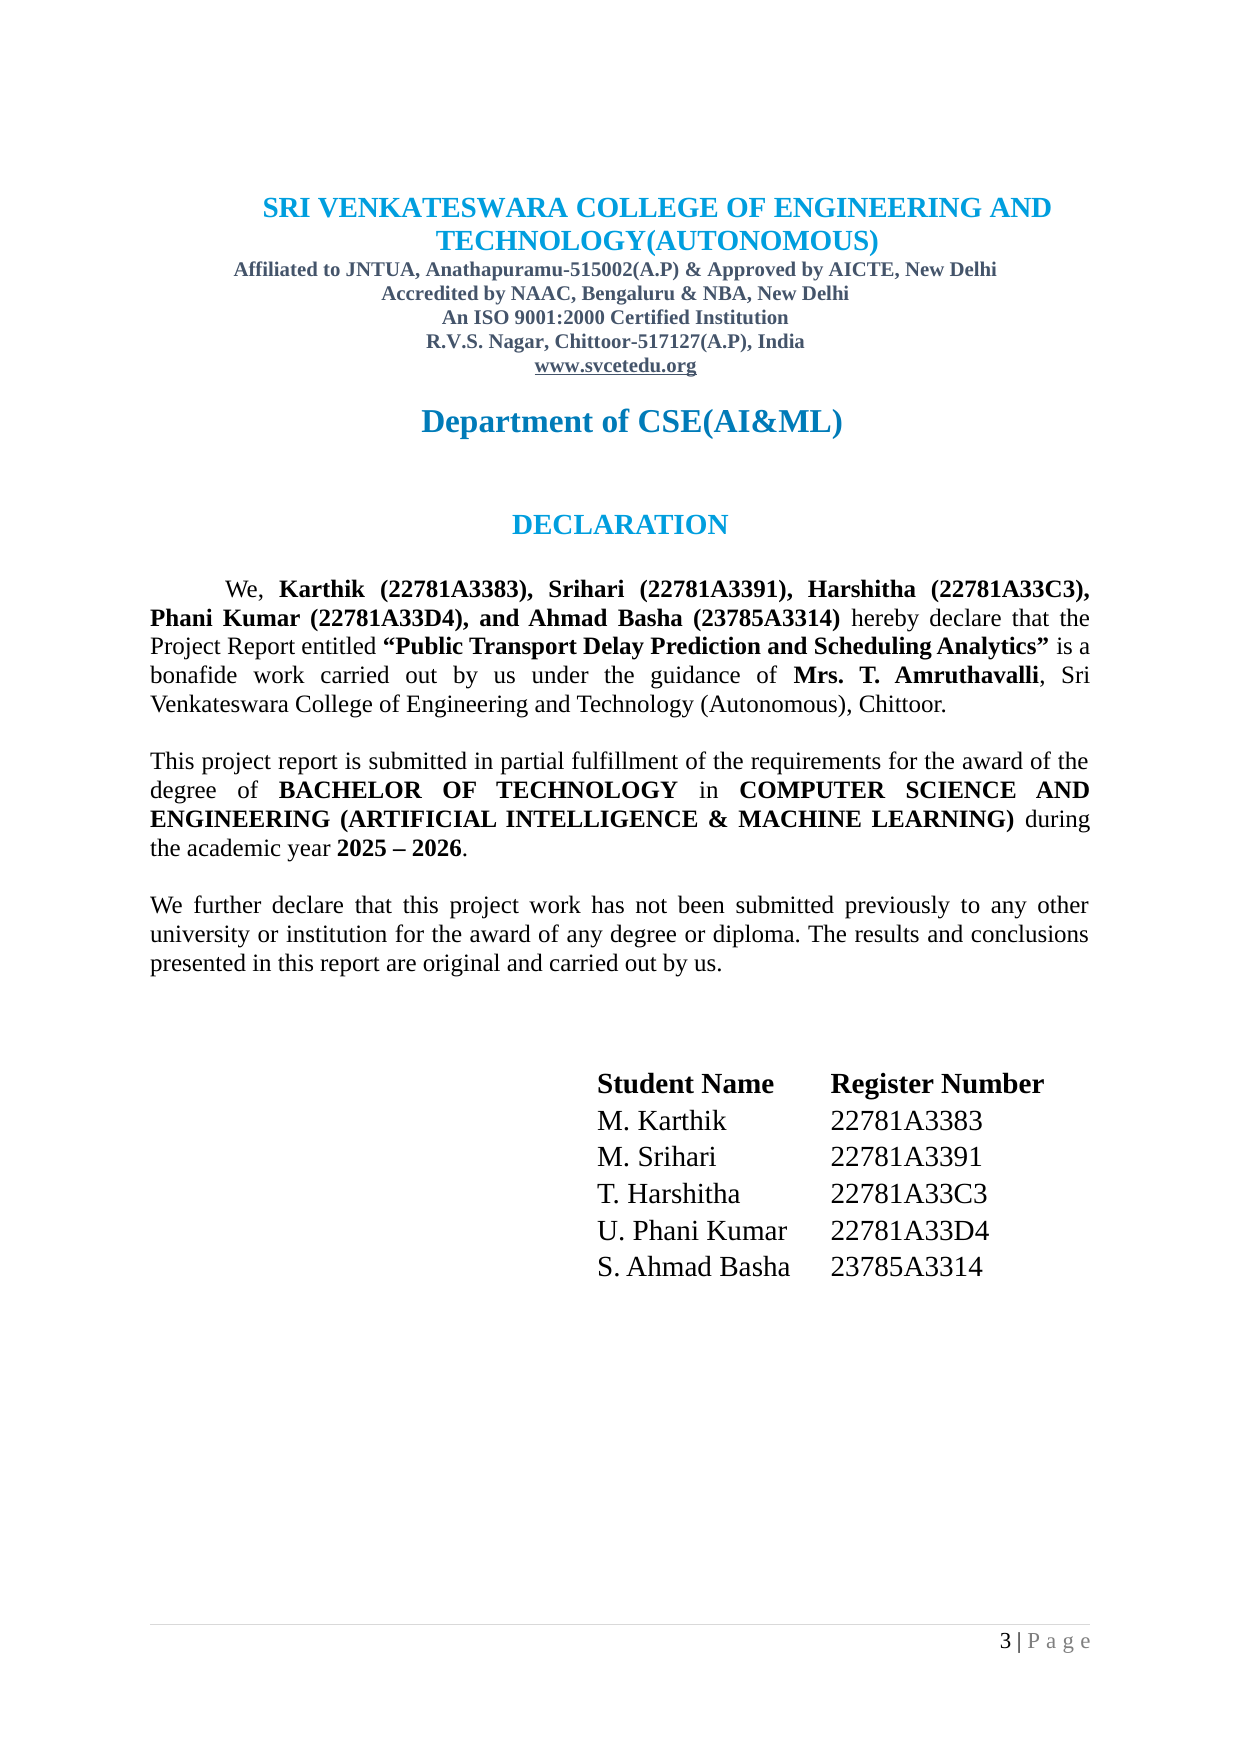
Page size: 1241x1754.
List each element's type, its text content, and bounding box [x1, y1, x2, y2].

text We, Karthik (22781A3383), Srihari (22781A3391), Harshitha (22781A33C3), Phani Kumar (22781A33D4), and Ahmad Basha (23785A3314) hereby declare that the Project Report entitled “Public Transport Delay Prediction and Scheduling Analytics” is a bonafide work carried out by us under the guidance of Mrs. T. Amruthavalli, Sri Venkateswara College of Engineering and Technology (Autonomous), Chittoor. [150, 574, 1090, 718]
table_cell T. Harshitha [595, 1175, 829, 1211]
table_cell 22781A33C3 [829, 1175, 1086, 1211]
table_cell 23785A3314 [829, 1248, 1086, 1284]
text An ISO 9001:2000 Certified Institution [150, 305, 1081, 329]
table_header Student Name [595, 1065, 829, 1101]
table_cell 22781A3391 [829, 1138, 1086, 1174]
text Accredited by NAAC, Bengaluru & NBA, New Delhi [150, 281, 1081, 305]
table_cell U. Phani Kumar [595, 1211, 829, 1248]
text Department of CSE(AI&ML) [150, 401, 1081, 440]
table_header Register Number [829, 1065, 1086, 1101]
table_cell 22781A33D4 [829, 1211, 1086, 1248]
text SRI VENKATESWARA COLLEGE OF ENGINEERING AND TECHNOLOGY(AUTONOMOUS) [224, 190, 1090, 257]
text We further declare that this project work has not been submitted previously to any other university or institution for the award of any degree or diploma. The results and conclusions presented in this report are original and carried out by us. [150, 890, 1090, 976]
text R.V.S. Nagar, Chittoor-517127(A.P), India [150, 329, 1081, 353]
text Affiliated to JNTUA, Anathapuramu-515002(A.P) & Approved by AICTE, New Delhi [150, 257, 1081, 281]
table_cell M. Karthik [595, 1101, 829, 1138]
text www.svcetedu.org [150, 353, 1081, 377]
table_cell M. Srihari [595, 1138, 829, 1174]
table_cell 22781A3383 [829, 1101, 1086, 1138]
text DECLARATION [150, 507, 1090, 540]
text This project report is submitted in partial fulfillment of the requirements for the award of the degree of BACHELOR OF TECHNOLOGY in COMPUTER SCIENCE AND ENGINEERING (ARTIFICIAL INTELLIGENCE & MACHINE LEARNING) during the academic year 2025 – 2026. [150, 746, 1090, 861]
table_cell S. Ahmad Basha [595, 1248, 829, 1284]
